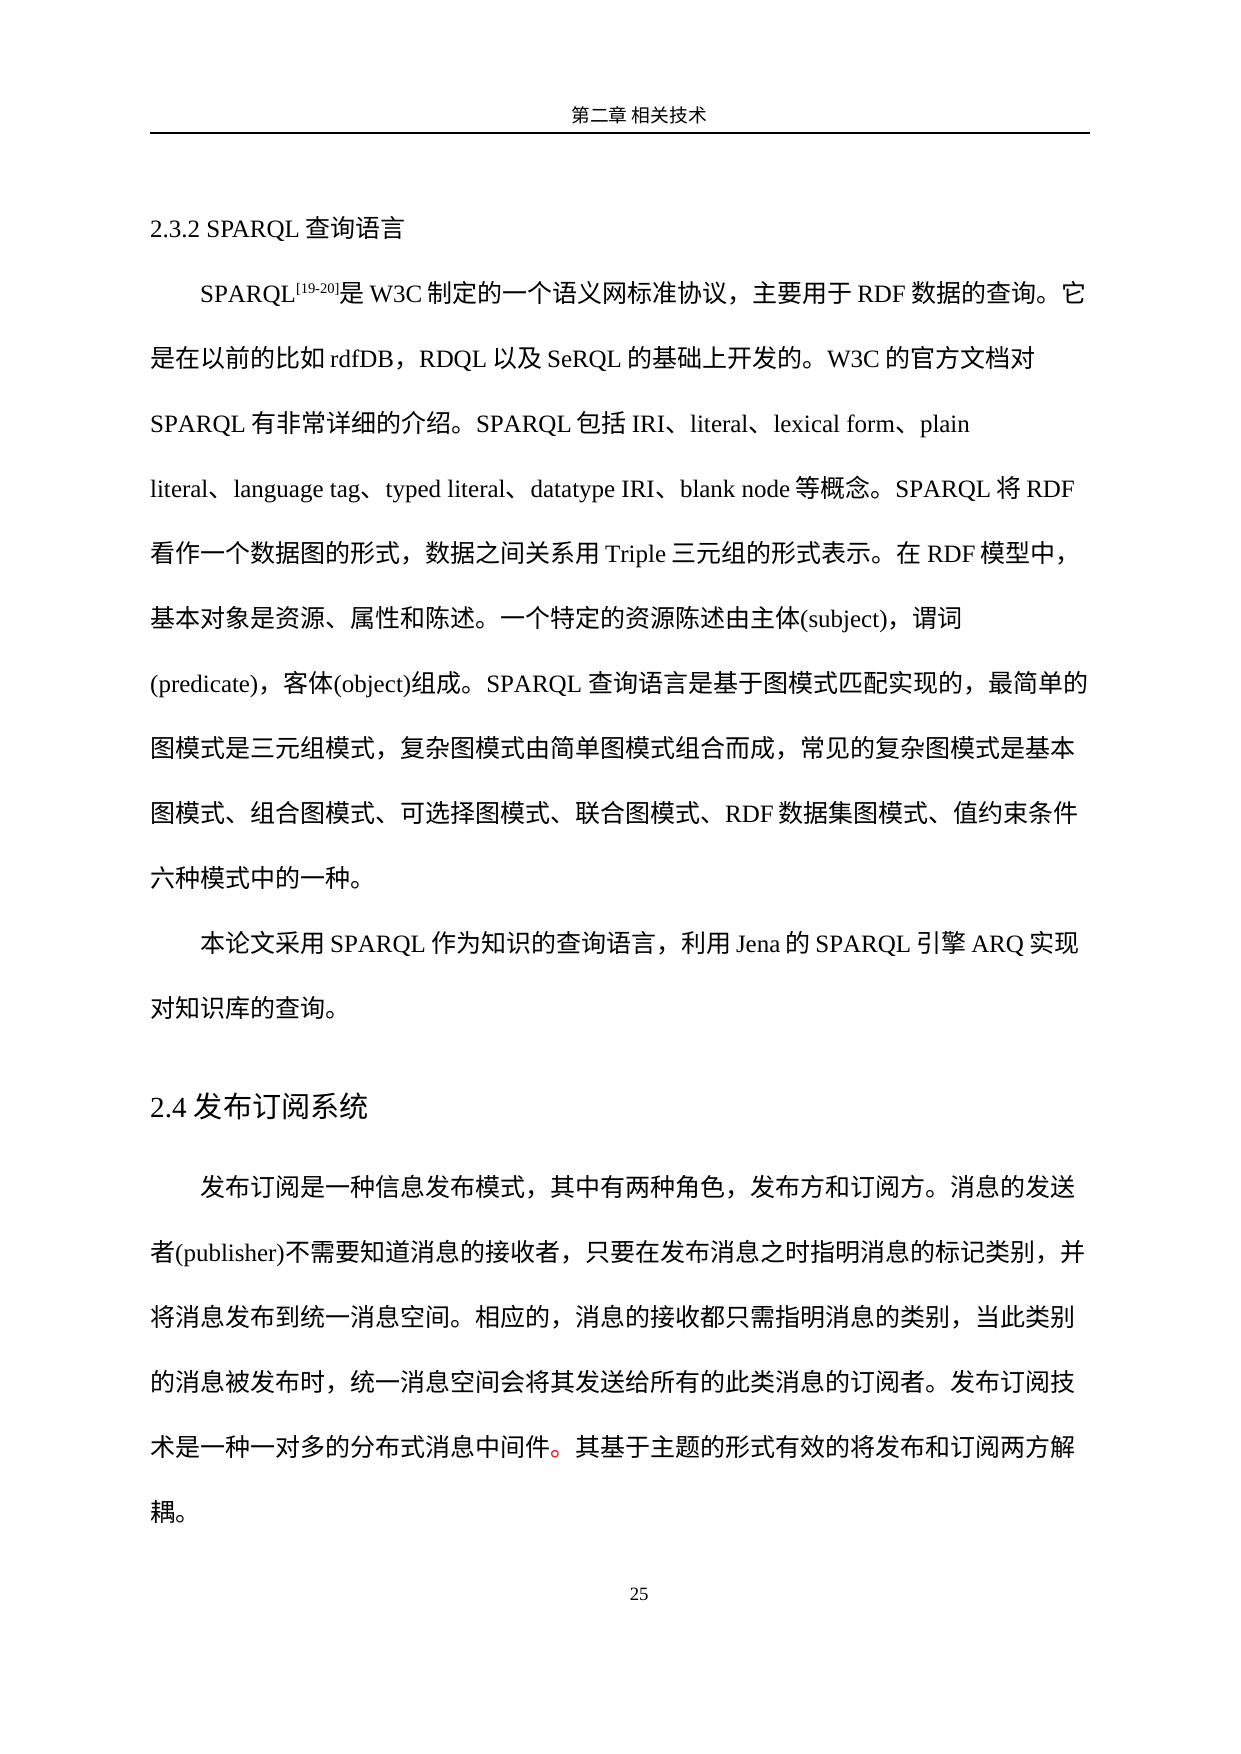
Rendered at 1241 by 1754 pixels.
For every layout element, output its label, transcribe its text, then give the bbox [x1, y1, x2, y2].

text SPARQL[19-20]是W3C制定的一个语义网标准协议，主要用于RDF数据的查询。它是在以前的比如rdfDB，RDQL以及SeRQL的基础上开发的。W3C的官方文档对SPARQL有非常详细的介绍。SPARQL包括IRI、literal、lexical form、plain literal、language tag、typed literal、datatype IRI、blank node等概念。SPARQL将RDF看作一个数据图的形式，数据之间关系用Triple三元组的形式表示。在 RDF模型中，基本对象是资源、属性和陈述。一个特定的资源陈述由主体(subject)，谓词(predicate)，客体(object)组成。SPARQL 查询语言是基于图模式匹配实现的，最简单的图模式是三元组模式，复杂图模式由简单图模式组合而成，常见的复杂图模式是基本图模式、组合图模式、可选择图模式、联合图模式、RDF数据集图模式、值约束条件六种模式中的一种。 [150, 259, 1090, 909]
subtitle 2.4 发布订阅系统 [150, 1072, 1090, 1137]
text 发布订阅是一种信息发布模式，其中有两种角色，发布方和订阅方。消息的发送者(publisher)不需要知道消息的接收者，只要在发布消息之时指明消息的标记类别，并将消息发布到统一消息空间。相应的，消息的接收都只需指明消息的类别，当此类别的消息被发布时，统一消息空间会将其发送给所有的此类消息的订阅者。发布订阅技术是一种一对多的分布式消息中间件。其基于主题的形式有效的将发布和订阅两方解耦。 [150, 1153, 1090, 1543]
subtitle 2.3.2 SPARQL查询语言 [150, 194, 1090, 259]
text 本论文采用SPARQL作为知识的查询语言，利用Jena的SPARQL引擎ARQ实现对知识库的查询。 [150, 909, 1090, 1039]
